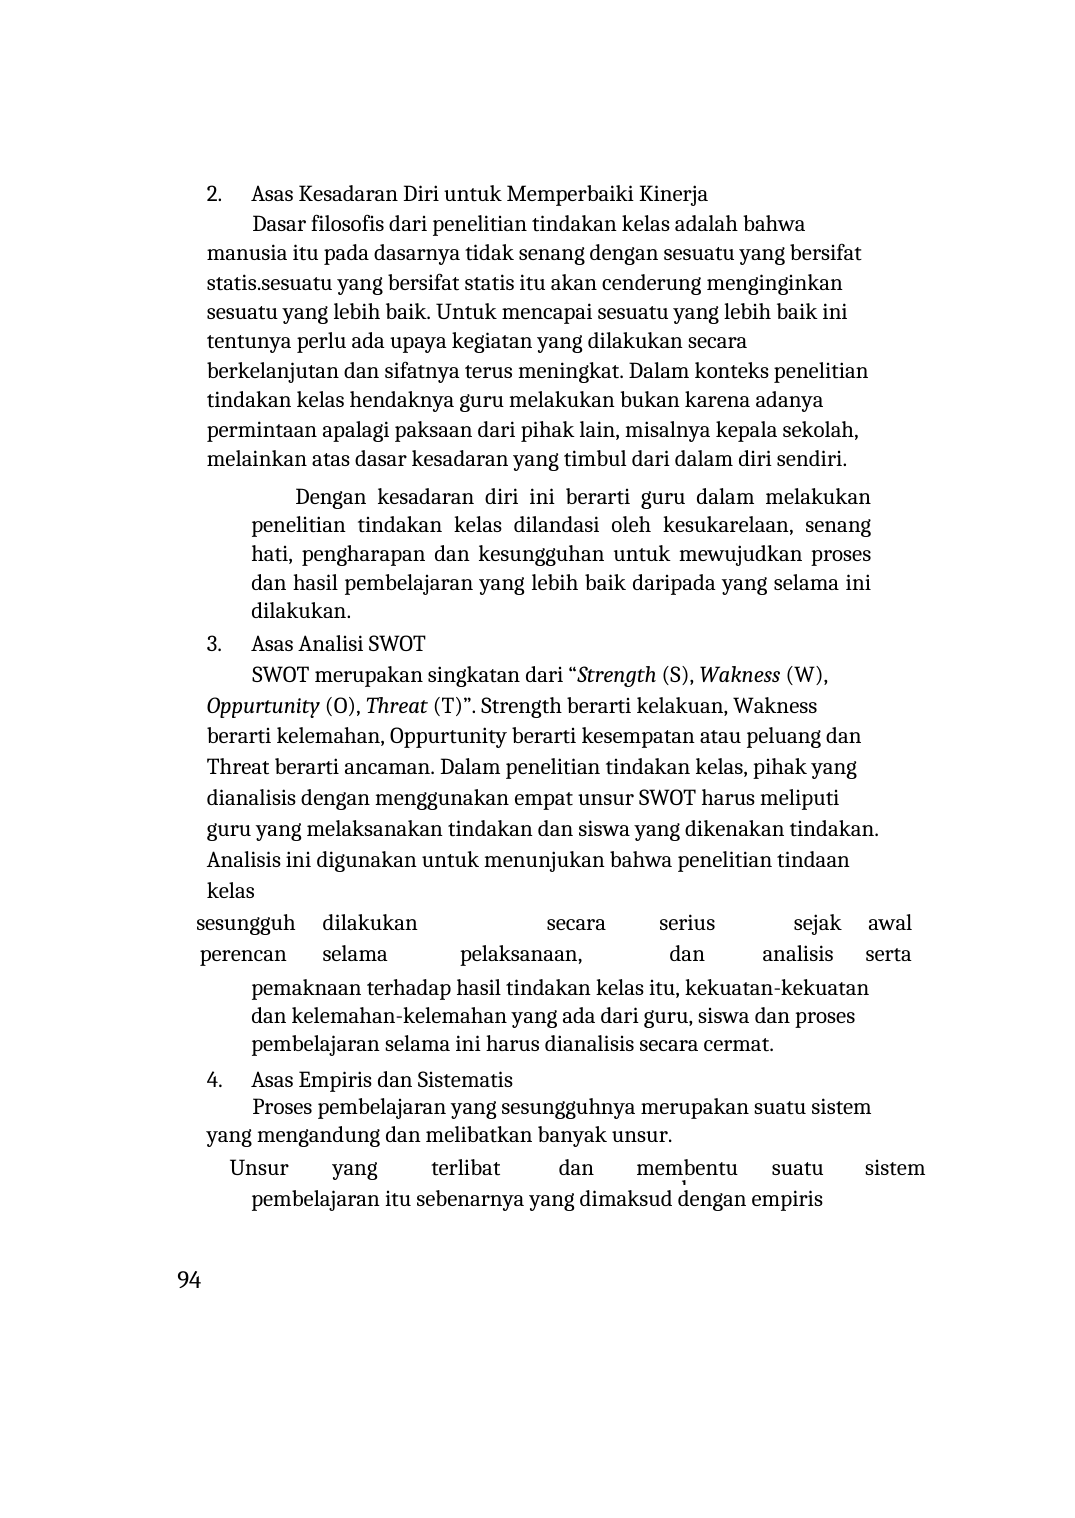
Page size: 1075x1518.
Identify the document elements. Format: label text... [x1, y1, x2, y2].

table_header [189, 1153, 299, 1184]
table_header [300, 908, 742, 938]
text 94 [177, 1269, 925, 1294]
text 3. Asas Analisi SWOT SWOT merupakan singkatan dari “Strength (S), Wakness (W), Oppurtunity (O), Threat (T)”. Strength berarti kelakuan, Wakness berarti kelemahan, Oppurtunity berarti kesempatan atau peluang dan Threat berarti ancaman. Dalam penelitian tindakan kelas, pihak yang dianalisis dengan menggunakan empat unsur SWOT harus meliputi guru yang melaksanakan tindakan dan siswa yang dikenakan tindakan. Analisis ini digunakan untuk menunjukan bahwa penelitian tindaan kelas [207, 627, 880, 904]
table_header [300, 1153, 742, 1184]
text 4. Asas Empiris dan Sistematis Proses pembelajaran yang sesungguhnya merupakan suatu sistem yang mengandung dan melibatkan banyak unsur. [207, 1067, 880, 1148]
text 2. Asas Kesadaran Diri untuk Memperbaiki Kinerja Dasar filosofis dari penelitian tindakan kelas adalah bahwa manusia itu pada dasarnya tidak senang dengan sesuatu yang bersifat statis.sesuatu yang bersifat statis itu akan cenderung menginginkan sesuatu yang lebih baik. Untuk mencapai sesuatu yang lebih baik ini tentunya perlu ada upaya kegiatan yang dilakukan secara berkelanjutan dan sifatnya terus meningkat. Dalam konteks penelitian tindakan kelas hendaknya guru melakukan bukan karena adanya permintaan apalagi paksaan dari pihak lain, misalnya kepala sekolah, melainkan atas dasar kesadaran yang timbul dari dalam diri sendiri. [207, 181, 880, 472]
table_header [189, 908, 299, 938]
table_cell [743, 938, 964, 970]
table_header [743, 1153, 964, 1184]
text Dengan kesadaran diri ini berarti guru dalam melakukan penelitian tindakan kelas dilandasi oleh kesukarelaan, senang hati, pengharapan dan kesungguhan untuk mewujudkan proses dan hasil pembelajaran yang lebih baik daripada yang selama ini dilakukan. [251, 483, 872, 624]
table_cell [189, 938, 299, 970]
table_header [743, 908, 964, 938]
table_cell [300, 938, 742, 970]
text pembelajaran itu sebenarnya yang dimaksud dengan empiris [251, 1188, 925, 1211]
text pemaknaan terhadap hasil tindakan kelas itu, kekuatan-kekuatan dan kelemahan-kelemahan yang ada dari guru, siswa dan proses pembelajaran selama ini harus dianalisis secara cermat. [251, 974, 880, 1057]
